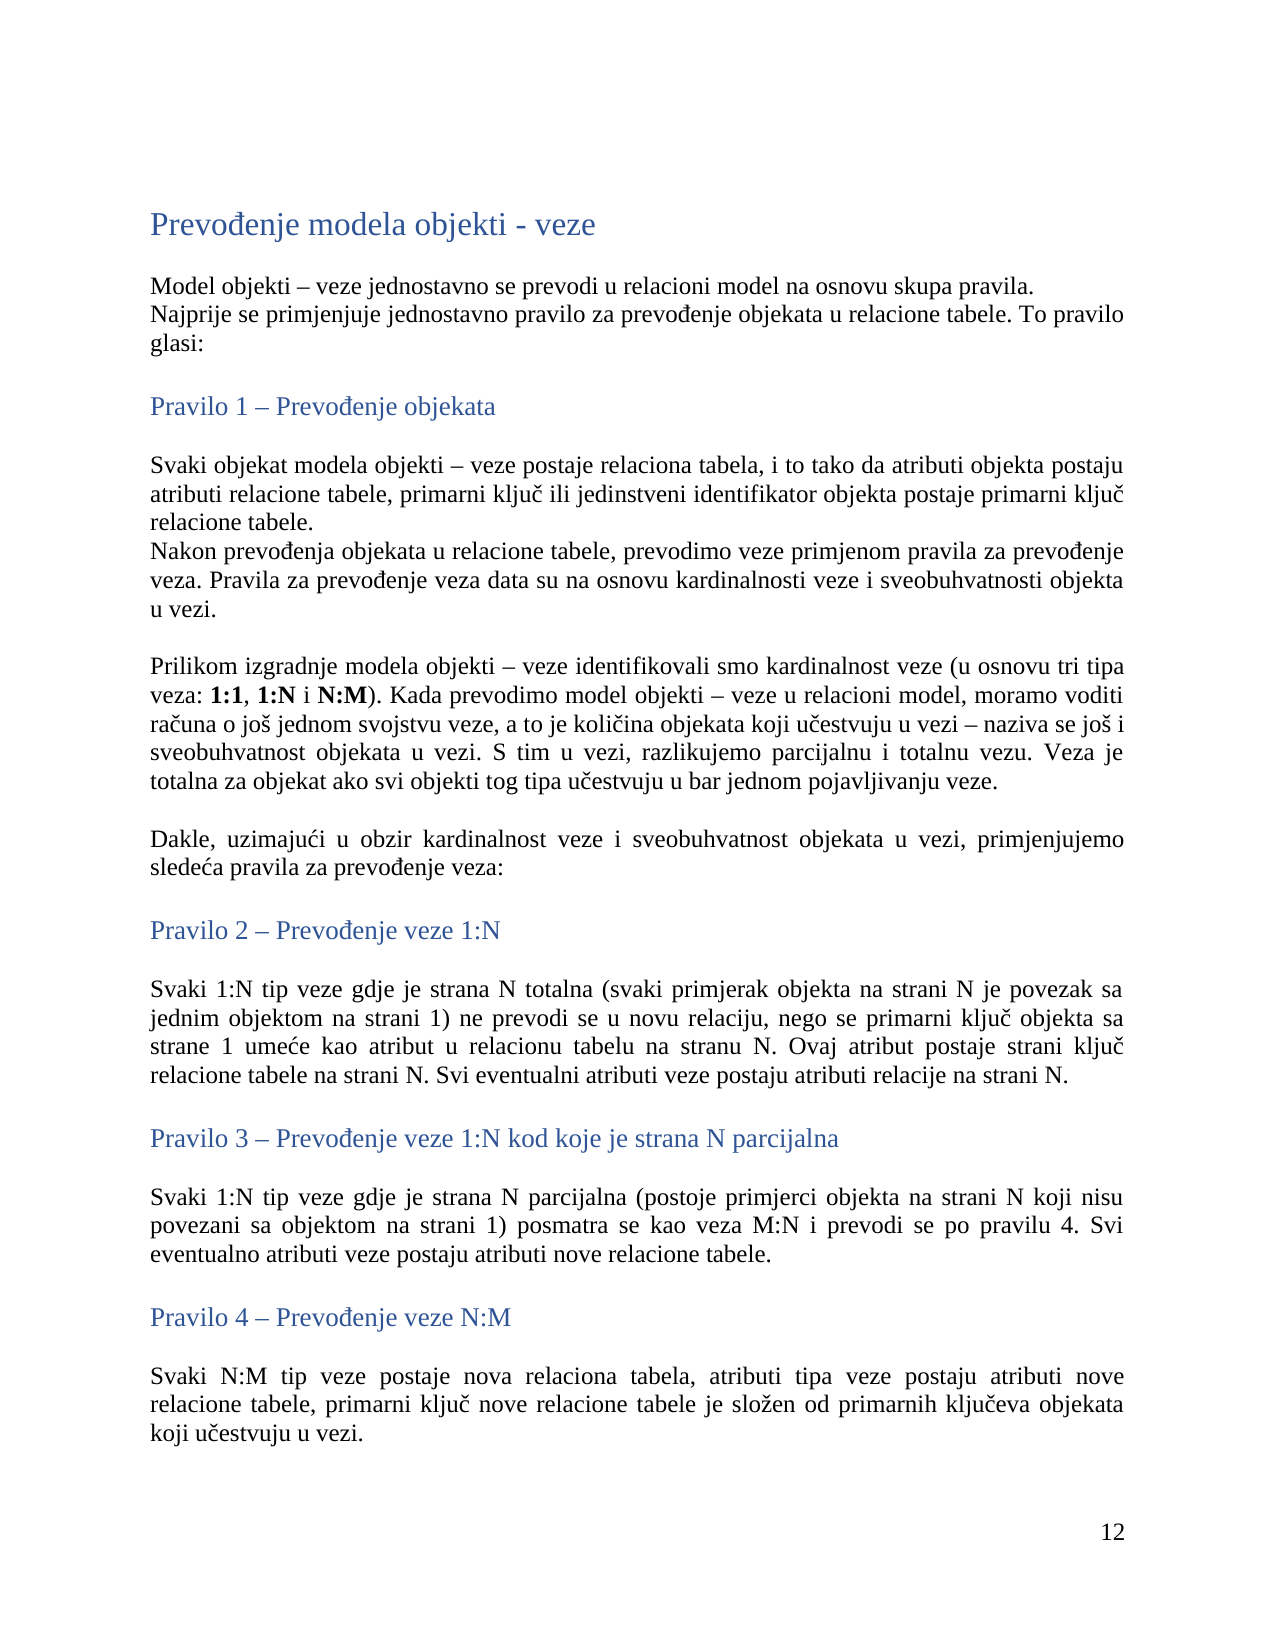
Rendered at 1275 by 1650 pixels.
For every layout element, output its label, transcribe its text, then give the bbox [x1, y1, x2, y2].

subtitle Prevođenje modela objekti - veze [150, 204, 1125, 242]
text Svaki objekat modela objekti – veze postaje relaciona tabela, i to tako da atributi objekta postaju atributi relacione tabele, primarni ključ ili jedinstveni identifikator objekta postaje primarni ključ relacione tabele. [150, 450, 1125, 536]
text Prilikom izgradnje modela objekti – veze identifikovali smo kardinalnost veze (u osnovu tri tipa veza: 1:1, 1:N i N:M). Kada prevodimo model objekti – veze u relacioni model, moramo voditi računa o još jednom svojstvu veze, a to je količina objekata koji učestvuju u vezi – naziva se još i sveobuhvatnost objekata u vezi. S tim u vezi, razlikujemo parcijalnu i totalnu vezu. Veza je totalna za objekat ako svi objekti tog tipa učestvuju u bar jednom pojavljivanju veze. [150, 651, 1125, 795]
text Model objekti – veze jednostavno se prevodi u relacioni model na osnovu skupa pravila. [150, 271, 1125, 299]
subtitle Pravilo 1 – Prevođenje objekata [150, 390, 1125, 421]
text Najprije se primjenjuje jednostavno pravilo za prevođenje objekata u relacione tabele. To pravilo glasi: [150, 299, 1125, 357]
text Svaki N:M tip veze postaje nova relaciona tabela, atributi tipa veze postaju atributi nove relacione tabele, primarni ključ nove relacione tabele je složen od primarnih ključeva objekata koji učestvuju u vezi. [150, 1361, 1125, 1447]
subtitle Pravilo 3 – Prevođenje veze 1:N kod koje je strana N parcijalna [150, 1122, 1125, 1153]
text Dakle, uzimajući u obzir kardinalnost veze i sveobuhvatnost objekata u vezi, primjenjujemo sledeća pravila za prevođenje veza: [150, 824, 1125, 881]
subtitle Pravilo 2 – Prevođenje veze 1:N [150, 914, 1125, 945]
text Nakon prevođenja objekata u relacione tabele, prevodimo veze primjenom pravila za prevođenje veza. Pravila za prevođenje veza data su na osnovu kardinalnosti veze i sveobuhvatnosti objekta u vezi. [150, 536, 1125, 622]
text Svaki 1:N tip veze gdje je strana N parcijalna (postoje primjerci objekta na strani N koji nisu povezani sa objektom na strani 1) posmatra se kao veza M:N i prevodi se po pravilu 4. Svi eventualno atributi veze postaju atributi nove relacione tabele. [150, 1182, 1125, 1268]
subtitle Pravilo 4 – Prevođenje veze N:M [150, 1301, 1125, 1332]
text Svaki 1:N tip veze gdje je strana N totalna (svaki primjerak objekta na strani N je povezak sa jednim objektom na strani 1) ne prevodi se u novu relaciju, nego se primarni ključ objekta sa strane 1 umeće kao atribut u relacionu tabelu na stranu N. Ovaj atribut postaje strani ključ relacione tabele na strani N. Svi eventualni atributi veze postaju atributi relacije na strani N. [150, 974, 1125, 1089]
